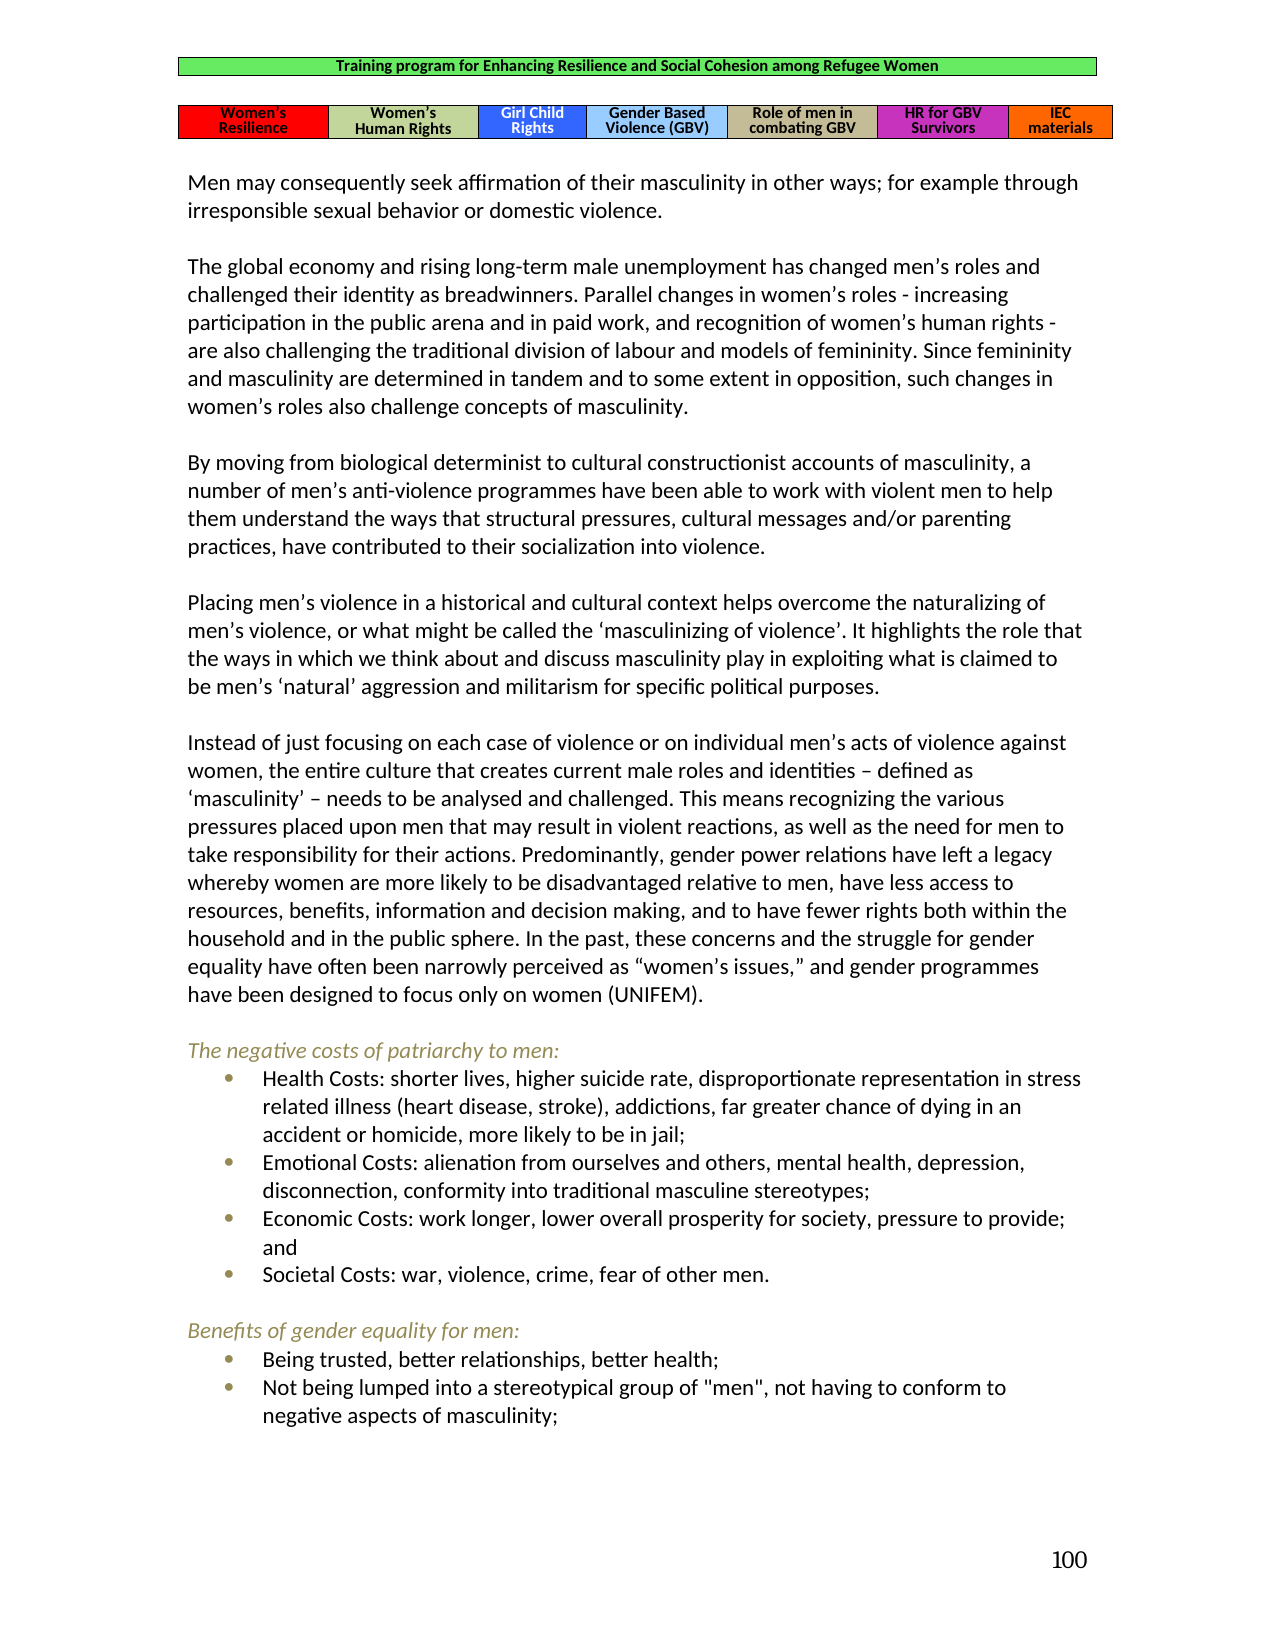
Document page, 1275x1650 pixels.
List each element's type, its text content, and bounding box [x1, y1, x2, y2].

text By moving from biological determinist to cultural constructionist accounts of masculinity, a number of men’s anti-violence programmes have been able to work with violent men to help them understand the ways that structural pressures, cultural messages and/or parenting practices, have contributed to their socialization into violence. [187, 448, 1087, 560]
text The global economy and rising long-term male unemployment has changed men’s roles and challenged their identity as breadwinners. Parallel changes in women’s roles - increasing participation in the public arena and in paid work, and recognition of women’s human rights - are also challenging the traditional division of labour and models of femininity. Since femininity and masculinity are determined in tandem and to some extent in opposition, such changes in women’s roles also challenge concepts of masculinity. [187, 252, 1087, 420]
list Health Costs: shorter lives, higher suicide rate, disproportionate representation in stress related illness (heart disease, stroke), addictions, far greater chance of dying in an accident or homicide, more likely to be in jail; [225, 1064, 1087, 1148]
list Emotional Costs: alienation from ourselves and others, mental health, depression, disconnection, conformity into traditional masculine stereotypes; [225, 1148, 1087, 1204]
text Benefits of gender equality for men: [187, 1317, 1087, 1345]
text Placing men’s violence in a historical and cultural context helps overcome the naturalizing of men’s violence, or what might be called the ‘masculinizing of violence’. It highlights the role that the ways in which we think about and discuss masculinity play in exploiting what is claimed to be men’s ‘natural’ aggression and militarism for specific political purposes. [187, 588, 1087, 700]
text Instead of just focusing on each case of violence or on individual men’s acts of violence against women, the entire culture that creates current male roles and identities – defined as ‘masculinity’ – needs to be analysed and challenged. This means recognizing the various pressures placed upon men that may result in violent reactions, as well as the need for men to take responsibility for their actions. Predominantly, gender power relations have left a legacy whereby women are more likely to be disadvantaged relative to men, have less access to resources, benefits, information and decision making, and to have fewer rights both within the household and in the public sphere. In the past, these concerns and the struggle for gender equality have often been narrowly perceived as “women’s issues,” and gender programmes [187, 728, 1087, 980]
list Not being lumped into a stereotypical group of "men", not having to conform to negative aspects of masculinity; [225, 1373, 1087, 1429]
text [187, 168, 1087, 224]
list Being trusted, better relationships, better health; [225, 1345, 1087, 1373]
list Societal Costs: war, violence, crime, fear of other men. [225, 1261, 1087, 1289]
list Economic Costs: work longer, lower overall prosperity for society, pressure to provide; and [225, 1204, 1087, 1261]
text The negative costs of patriarchy to men: [187, 1036, 1087, 1064]
text have been designed to focus only on women (UNIFEM). [187, 980, 1087, 1008]
